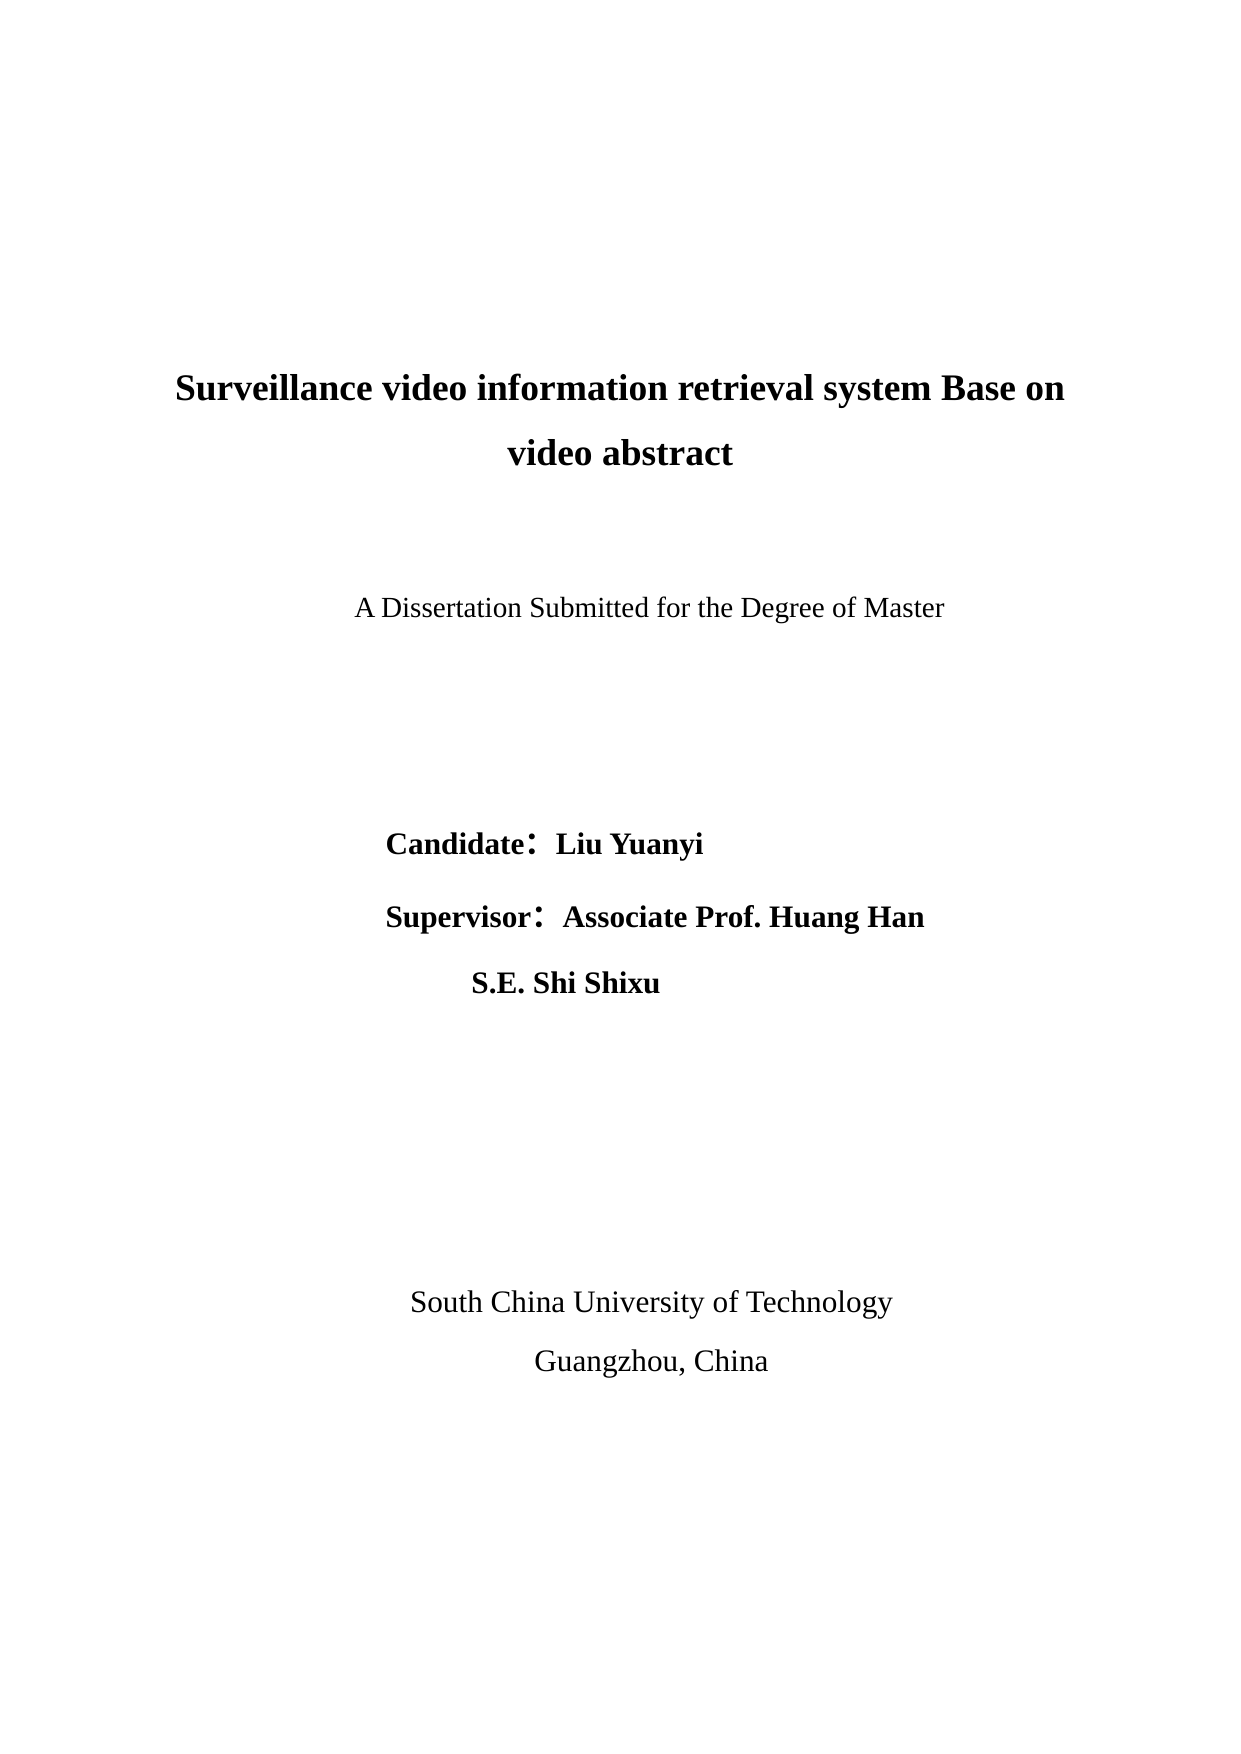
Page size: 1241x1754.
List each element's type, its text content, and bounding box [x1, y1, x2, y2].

text Surveillance video information retrieval system Base on video abstract [148, 366, 1092, 473]
text Supervisor：Associate Prof. Huang Han [323, 891, 1092, 936]
text Guangzhou, China [148, 1343, 1092, 1378]
text South China University of Technology [148, 1283, 1092, 1319]
text S.E. Shi Shixu [323, 964, 1092, 1000]
text Candidate：Liu Yuanyi [323, 818, 1092, 863]
text A Dissertation Submitted for the Degree of Master [148, 591, 1092, 624]
